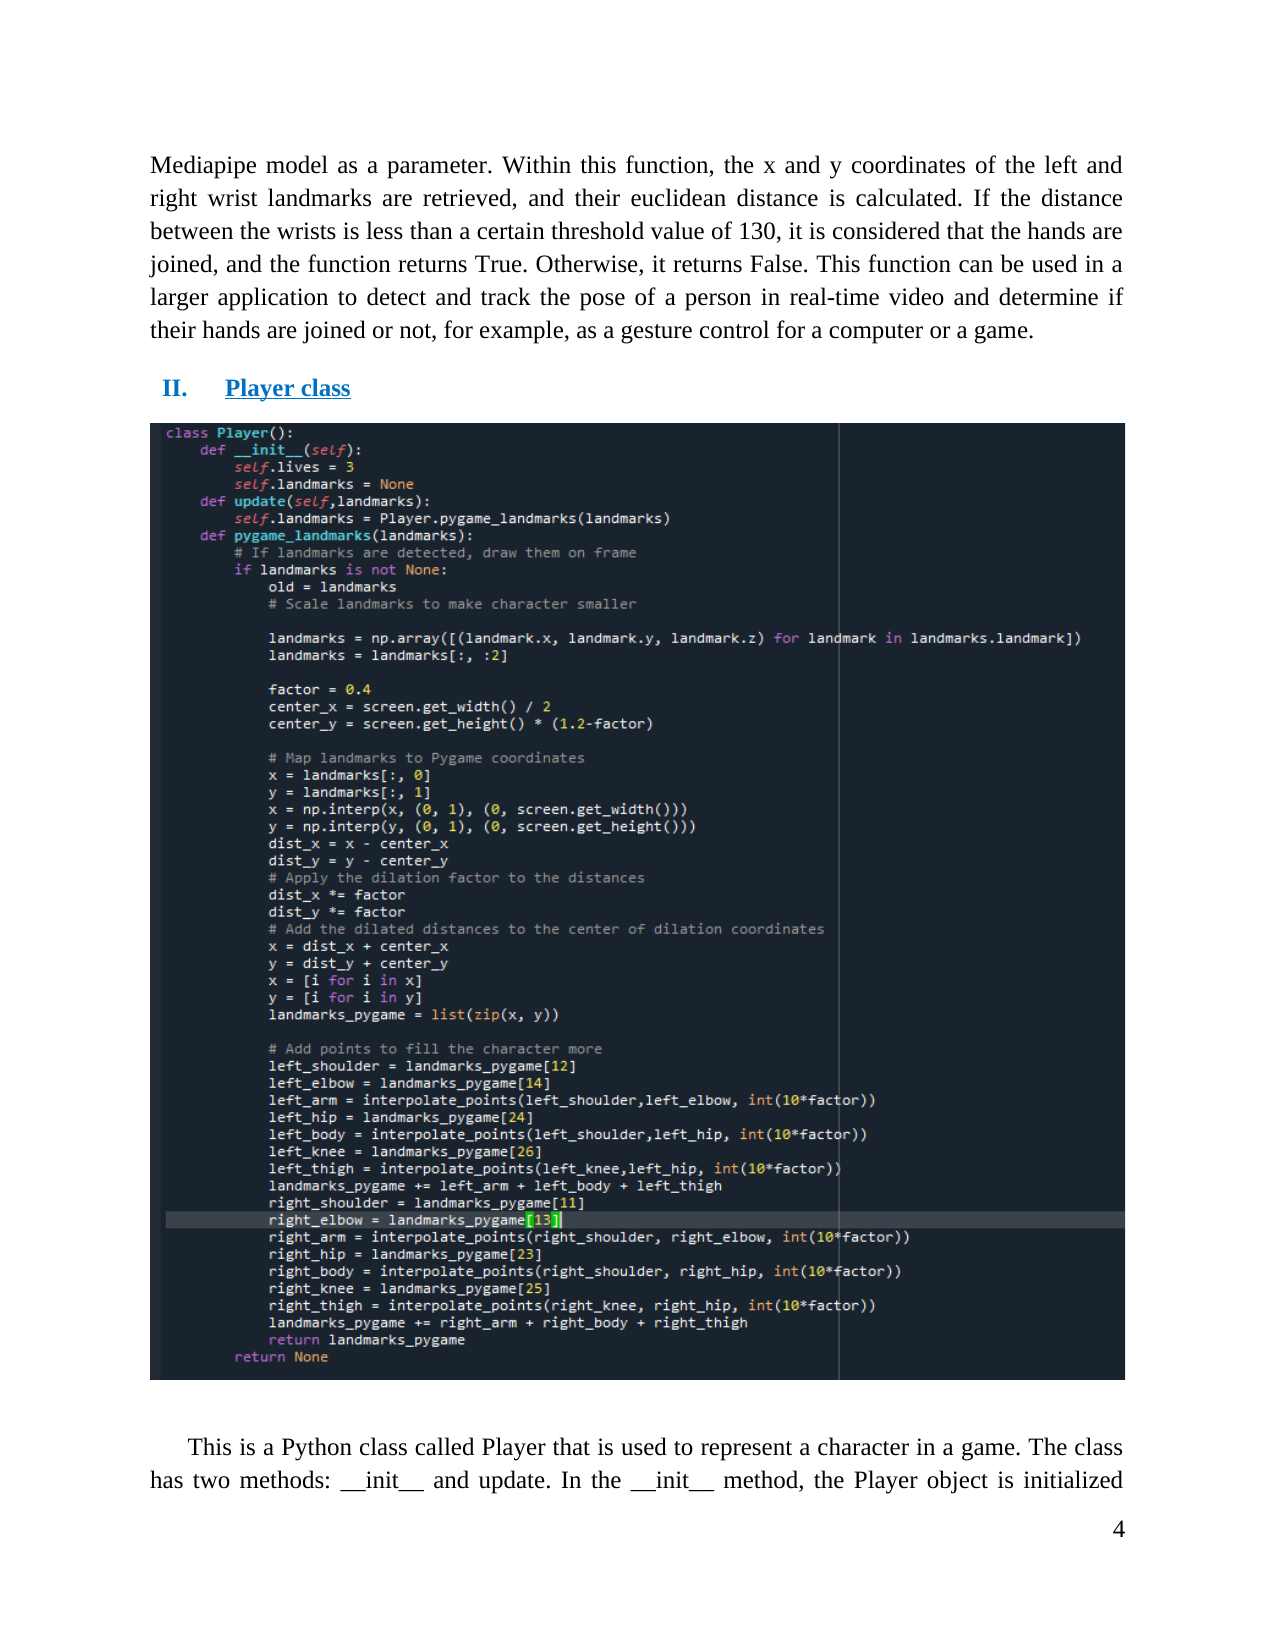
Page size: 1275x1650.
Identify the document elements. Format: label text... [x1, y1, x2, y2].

picture [150, 423, 1125, 1380]
list Player class [187, 373, 1125, 402]
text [150, 150, 1125, 344]
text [150, 1380, 1125, 1493]
